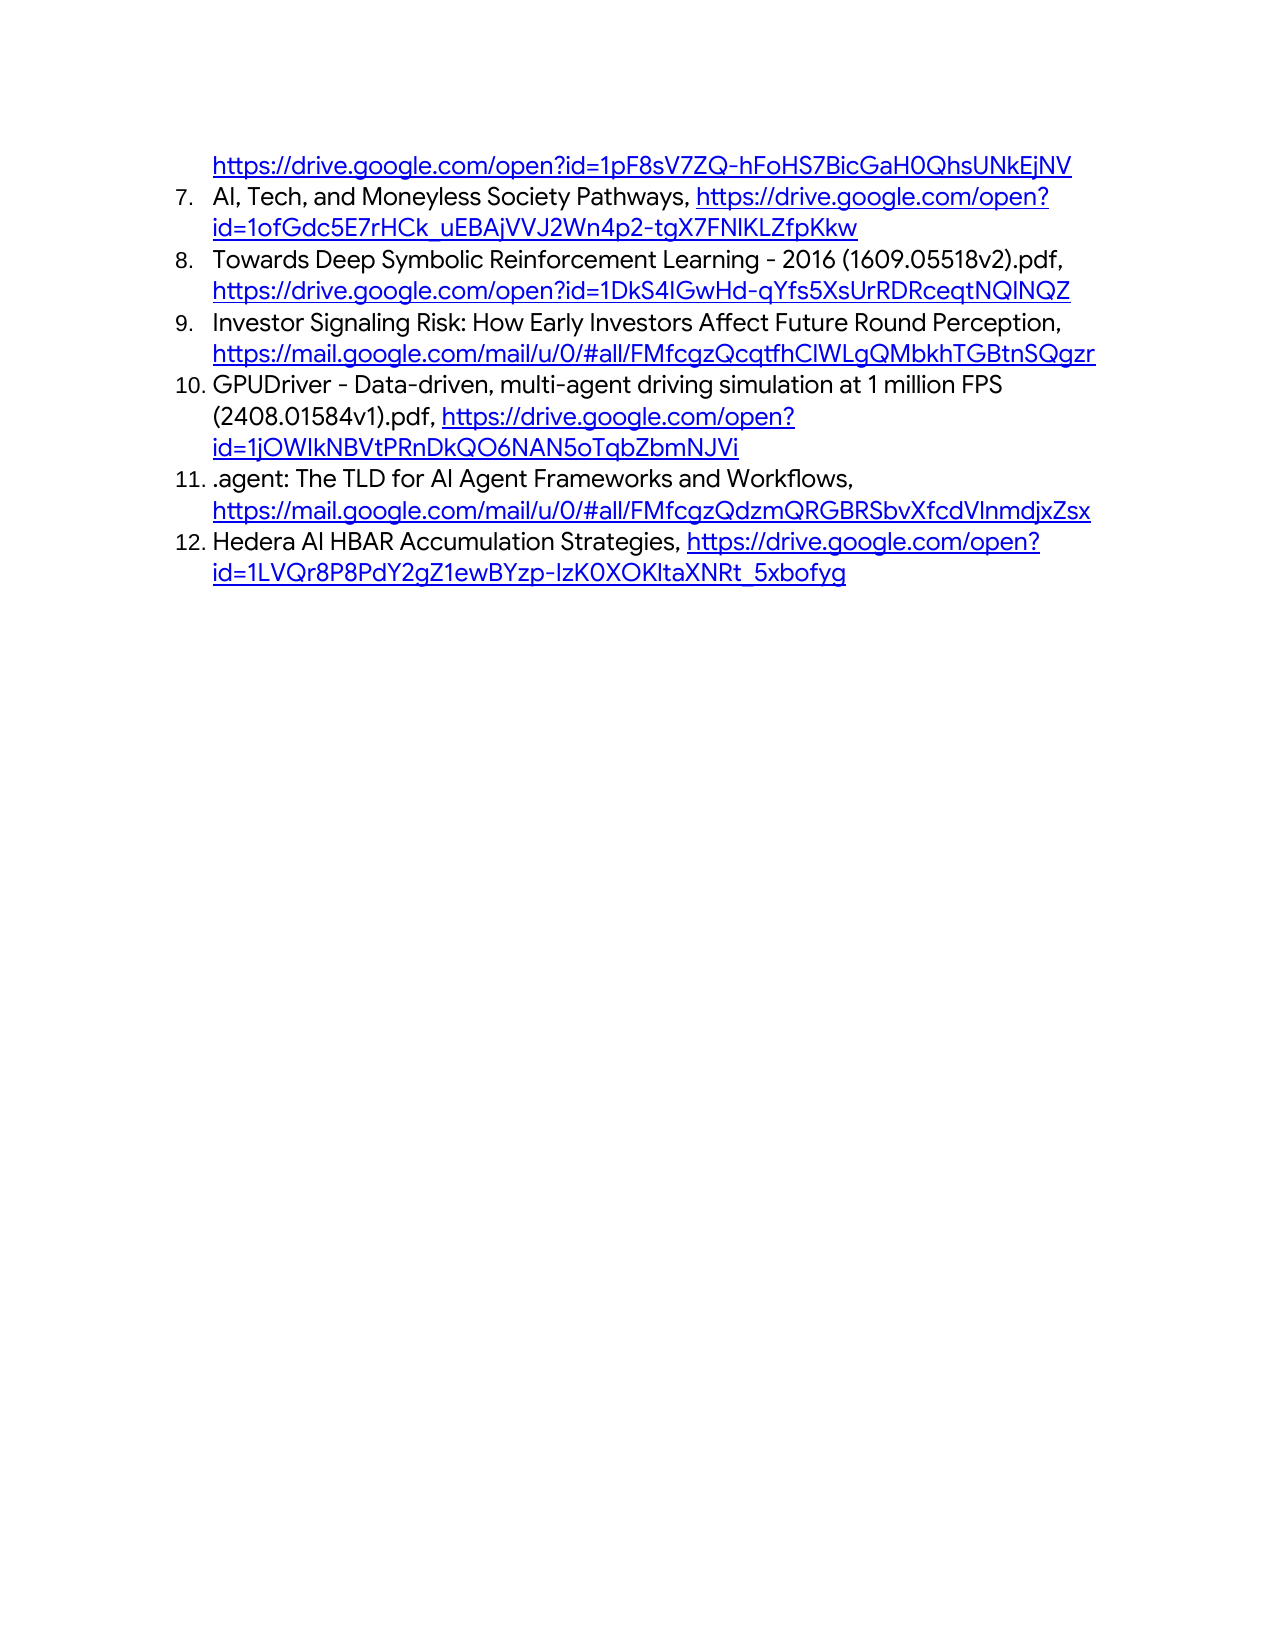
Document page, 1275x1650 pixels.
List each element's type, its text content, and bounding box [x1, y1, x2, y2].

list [175, 150, 1125, 181]
list AI, Tech, and Moneyless Society Pathways, https://drive.google.com/open?id=1ofGdc5E7rHCk_uEBAjVVJ2Wn4p2-tgX7FNlKLZfpKkw [175, 181, 1125, 244]
list GPUDriver - Data-driven, multi-agent driving simulation at 1 million FPS (2408.01584v1).pdf, https://drive.google.com/open?id=1jOWIkNBVtPRnDkQO6NAN5oTqbZbmNJVi [175, 369, 1125, 463]
list Investor Signaling Risk: How Early Investors Affect Future Round Perception, https://mail.google.com/mail/u/0/#all/FMfcgzQcqtfhClWLgQMbkhTGBtnSQgzr [175, 307, 1125, 369]
list Towards Deep Symbolic Reinforcement Learning - 2016 (1609.05518v2).pdf, https://drive.google.com/open?id=1DkS4IGwHd-qYfs5XsUrRDRceqtNQlNQZ [175, 244, 1125, 307]
list Hedera AI HBAR Accumulation Strategies, https://drive.google.com/open?id=1LVQr8P8PdY2gZ1ewBYzp-IzK0XOKltaXNRt_5xbofyg [175, 526, 1125, 589]
list .agent: The TLD for AI Agent Frameworks and Workflows, https://mail.google.com/mail/u/0/#all/FMfcgzQdzmQRGBRSbvXfcdVlnmdjxZsx [175, 463, 1125, 526]
